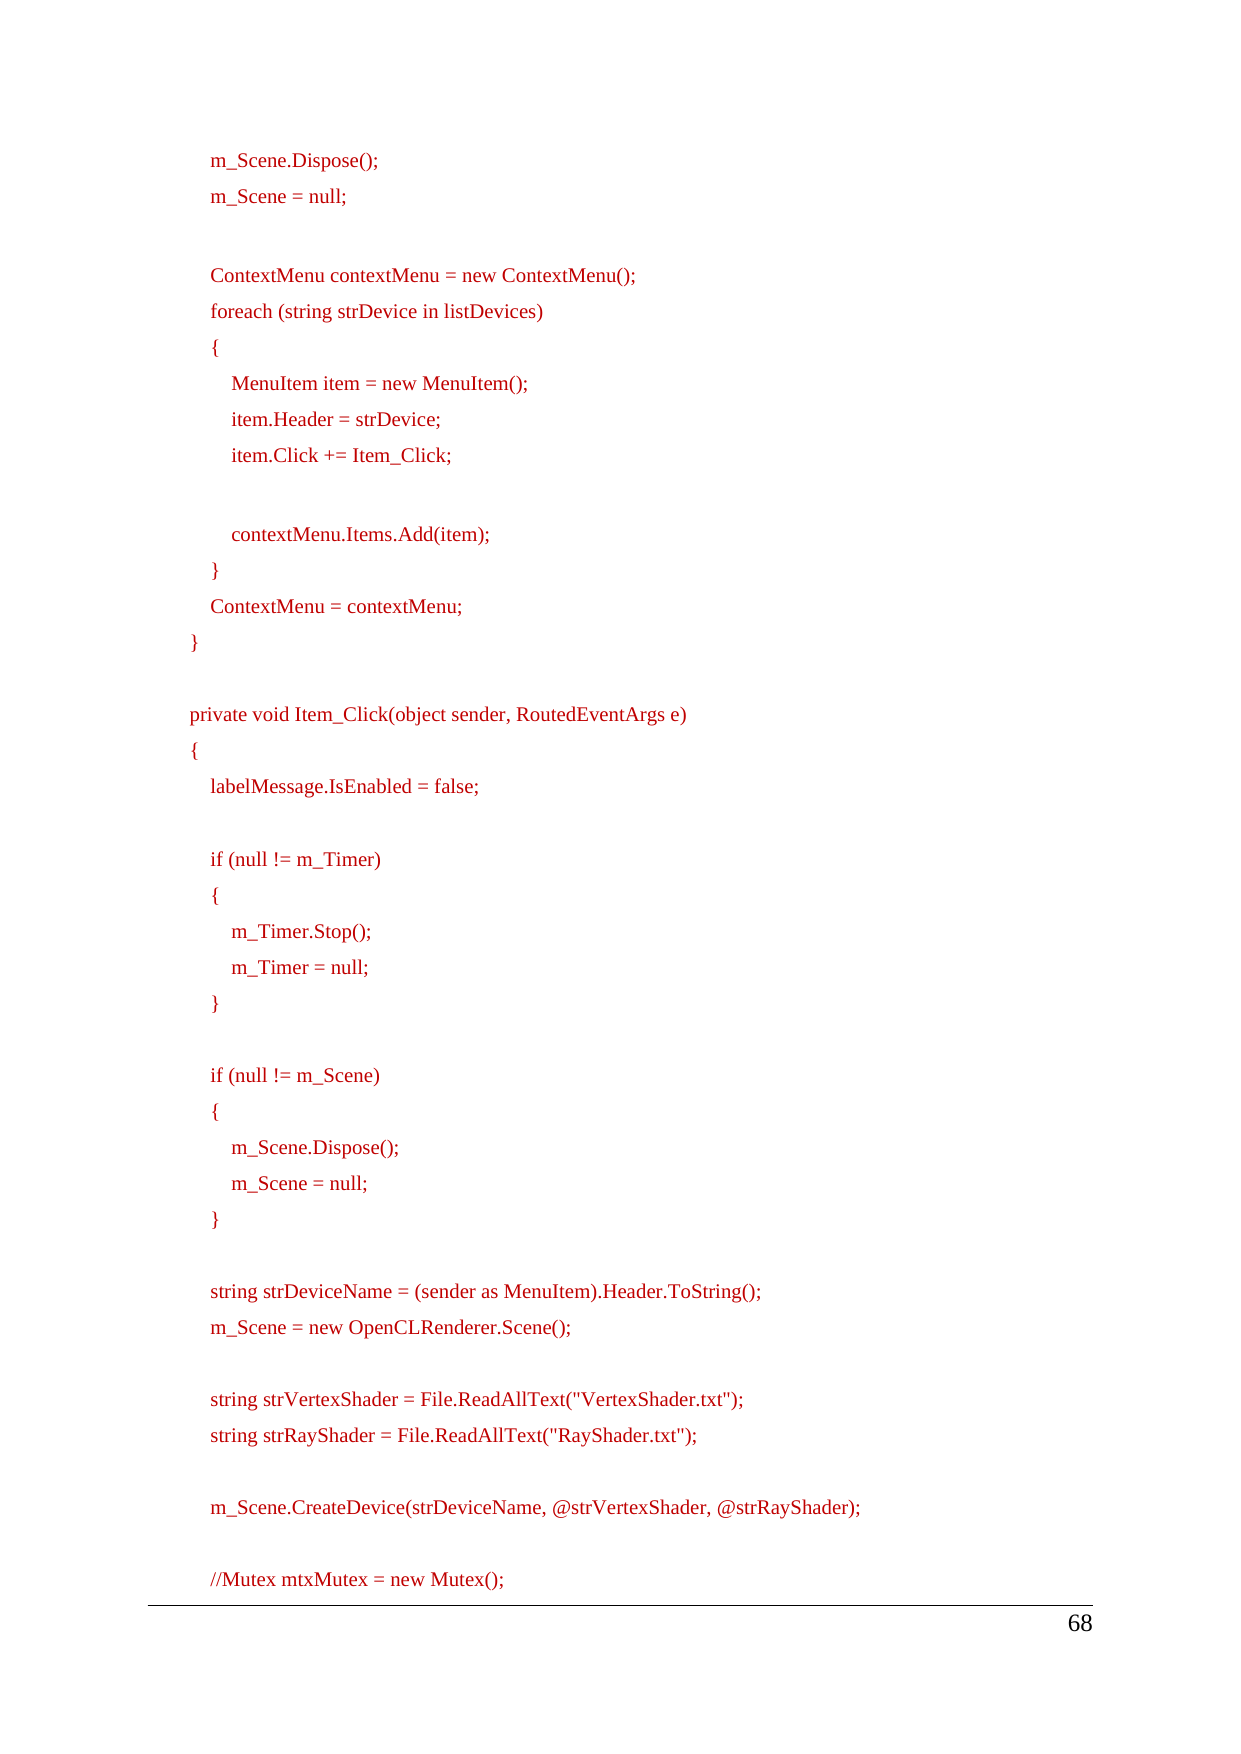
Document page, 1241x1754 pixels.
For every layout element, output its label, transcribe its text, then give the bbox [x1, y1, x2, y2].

text } [148, 630, 1093, 654]
text m_Scene = null; [148, 184, 1093, 208]
text ContextMenu = contextMenu; [148, 594, 1093, 618]
text m_Scene = null; [148, 1171, 1093, 1195]
text MenuItem item = new MenuItem(); [148, 371, 1093, 395]
text contextMenu.Items.Add(item); [148, 522, 1093, 546]
text ContextMenu contextMenu = new ContextMenu(); [148, 263, 1093, 287]
text //Mutex mtxMutex = new Mutex(); [148, 1567, 1093, 1591]
text string strDeviceName = (sender as MenuItem).Header.ToString(); [148, 1279, 1093, 1303]
text string strVertexShader = File.ReadAllText("VertexShader.txt"); [148, 1387, 1093, 1411]
text m_Scene.Dispose(); [148, 1135, 1093, 1159]
text m_Timer = null; [148, 955, 1093, 979]
text string strRayShader = File.ReadAllText("RayShader.txt"); [148, 1423, 1093, 1447]
text if (null != m_Timer) [148, 847, 1093, 871]
text m_Scene = new OpenCLRenderer.Scene(); [148, 1315, 1093, 1339]
text m_Scene.Dispose(); [148, 148, 1093, 172]
text { [148, 738, 1093, 762]
text m_Timer.Stop(); [148, 919, 1093, 943]
text item.Header = strDevice; [148, 407, 1093, 431]
text labelMessage.IsEnabled = false; [148, 774, 1093, 798]
text { [148, 335, 1093, 359]
text foreach (string strDevice in listDevices) [148, 299, 1093, 323]
text } [148, 558, 1093, 582]
text item.Click += Item_Click; [148, 443, 1093, 467]
text private void Item_Click(object sender, RoutedEventArgs e) [148, 702, 1093, 726]
text m_Scene.CreateDevice(strDeviceName, @strVertexShader, @strRayShader); [148, 1495, 1093, 1519]
text } [148, 991, 1093, 1015]
text { [148, 883, 1093, 907]
text } [148, 1207, 1093, 1231]
text { [148, 1099, 1093, 1123]
text if (null != m_Scene) [148, 1063, 1093, 1087]
